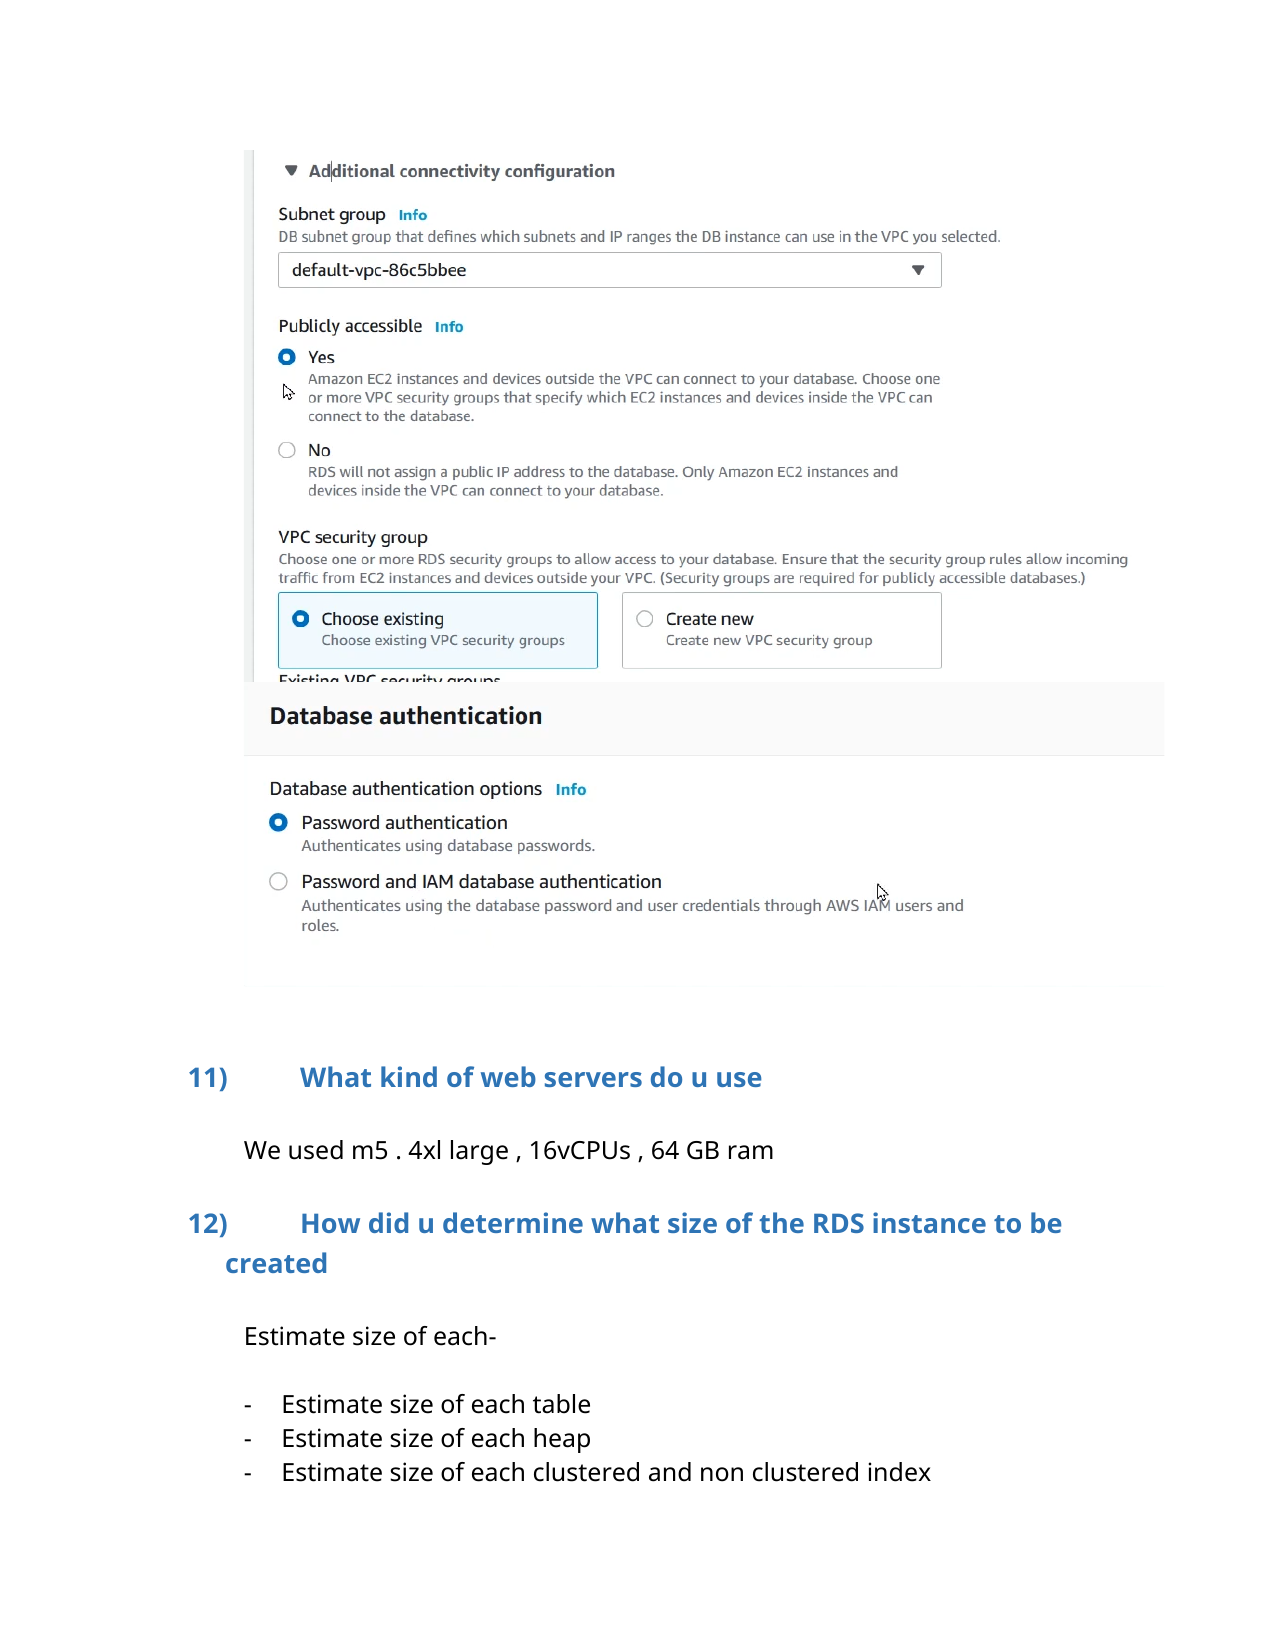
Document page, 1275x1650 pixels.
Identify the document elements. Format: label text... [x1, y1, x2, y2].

picture [243, 150, 1165, 987]
subtitle How did u determine what size of the RDS instance to be created [187, 1205, 1125, 1281]
text We used m5 . 4xl large , 16vCPUs , 64 GB ram [244, 1132, 1125, 1166]
text Estimate size of each- [244, 1318, 1125, 1352]
list Estimate size of each table [244, 1386, 1125, 1421]
list Estimate size of each heap [244, 1421, 1125, 1454]
subtitle What kind of web servers do u use [187, 1058, 1125, 1095]
list Estimate size of each clustered and non clustered index [244, 1454, 1125, 1489]
